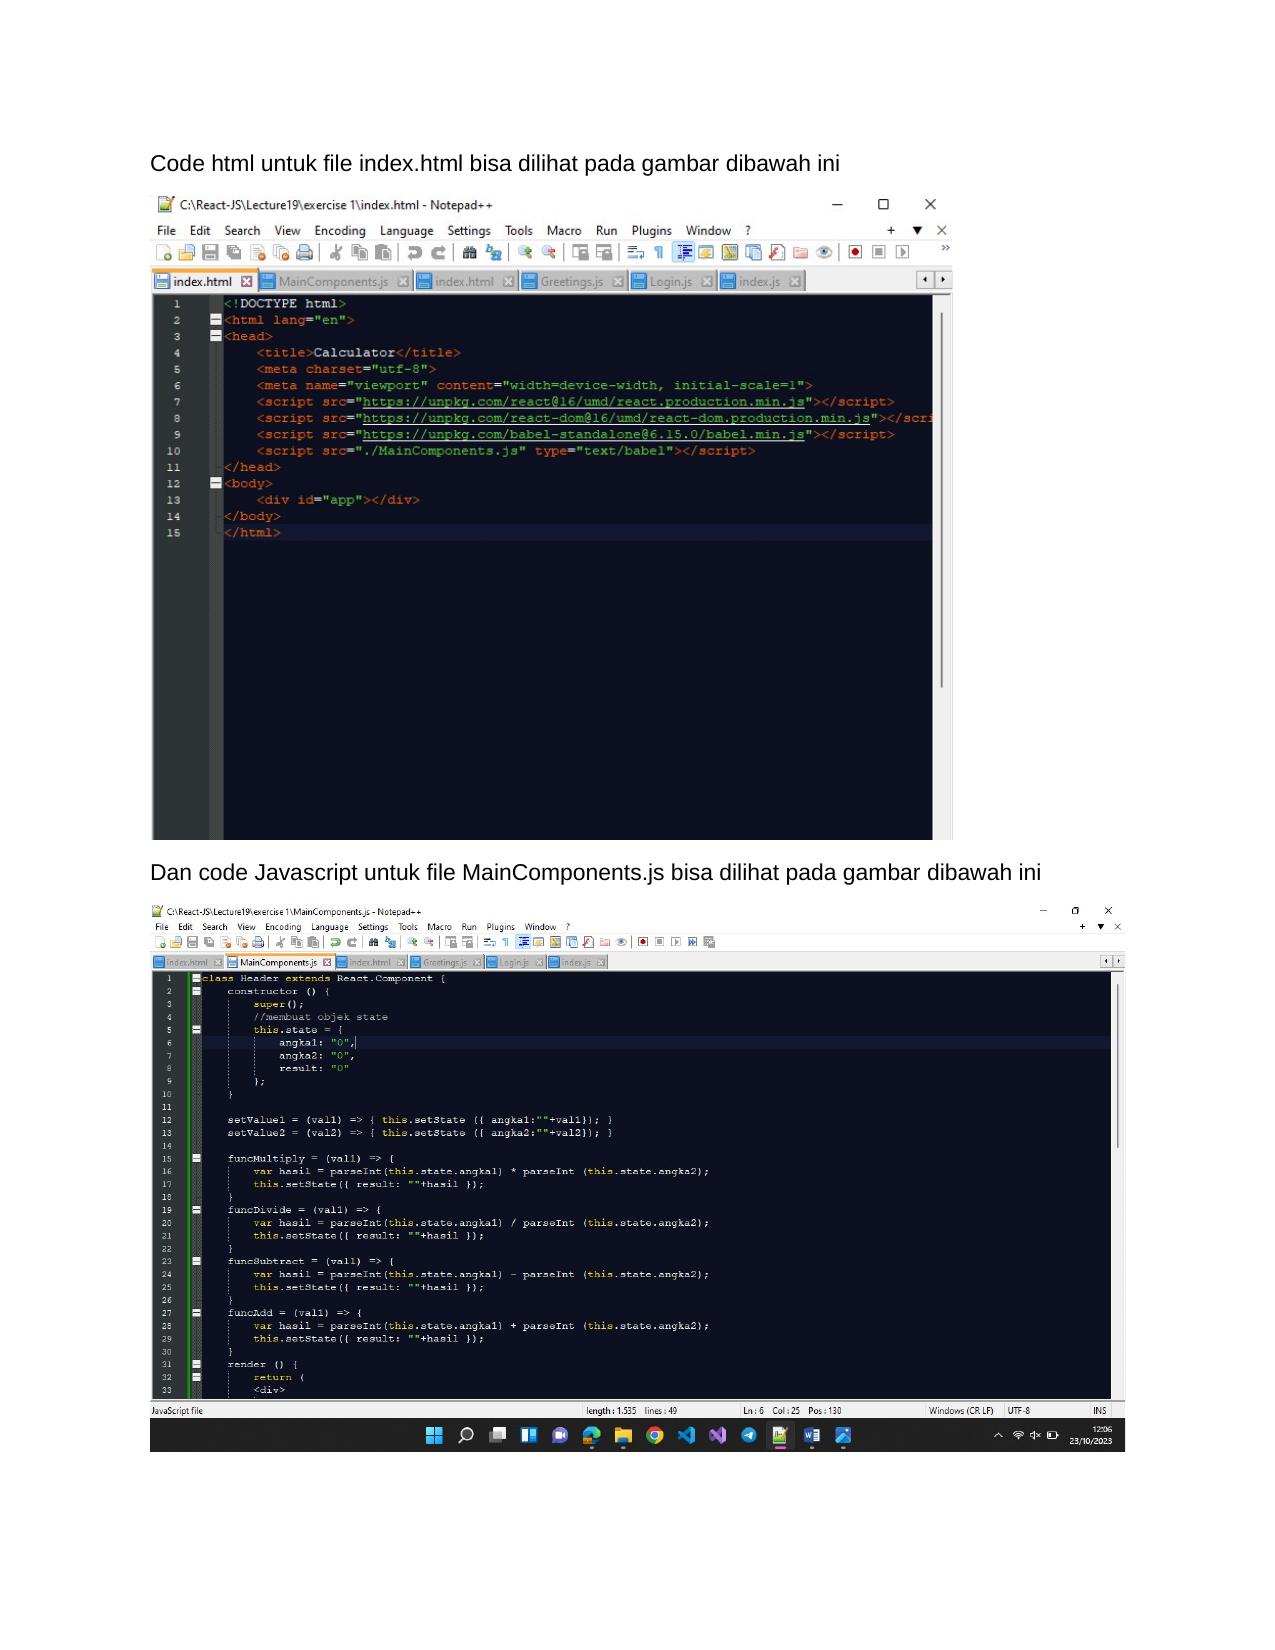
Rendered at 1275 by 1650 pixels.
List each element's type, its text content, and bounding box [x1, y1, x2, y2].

text Dan code Javascript untuk file MainComponents.js bisa dilihat pada gambar dibawah ini [150, 859, 1125, 885]
picture [150, 195, 953, 840]
text Code html untuk file index.html bisa dilihat pada gambar dibawah ini [150, 150, 1125, 176]
picture [150, 903, 1125, 1452]
